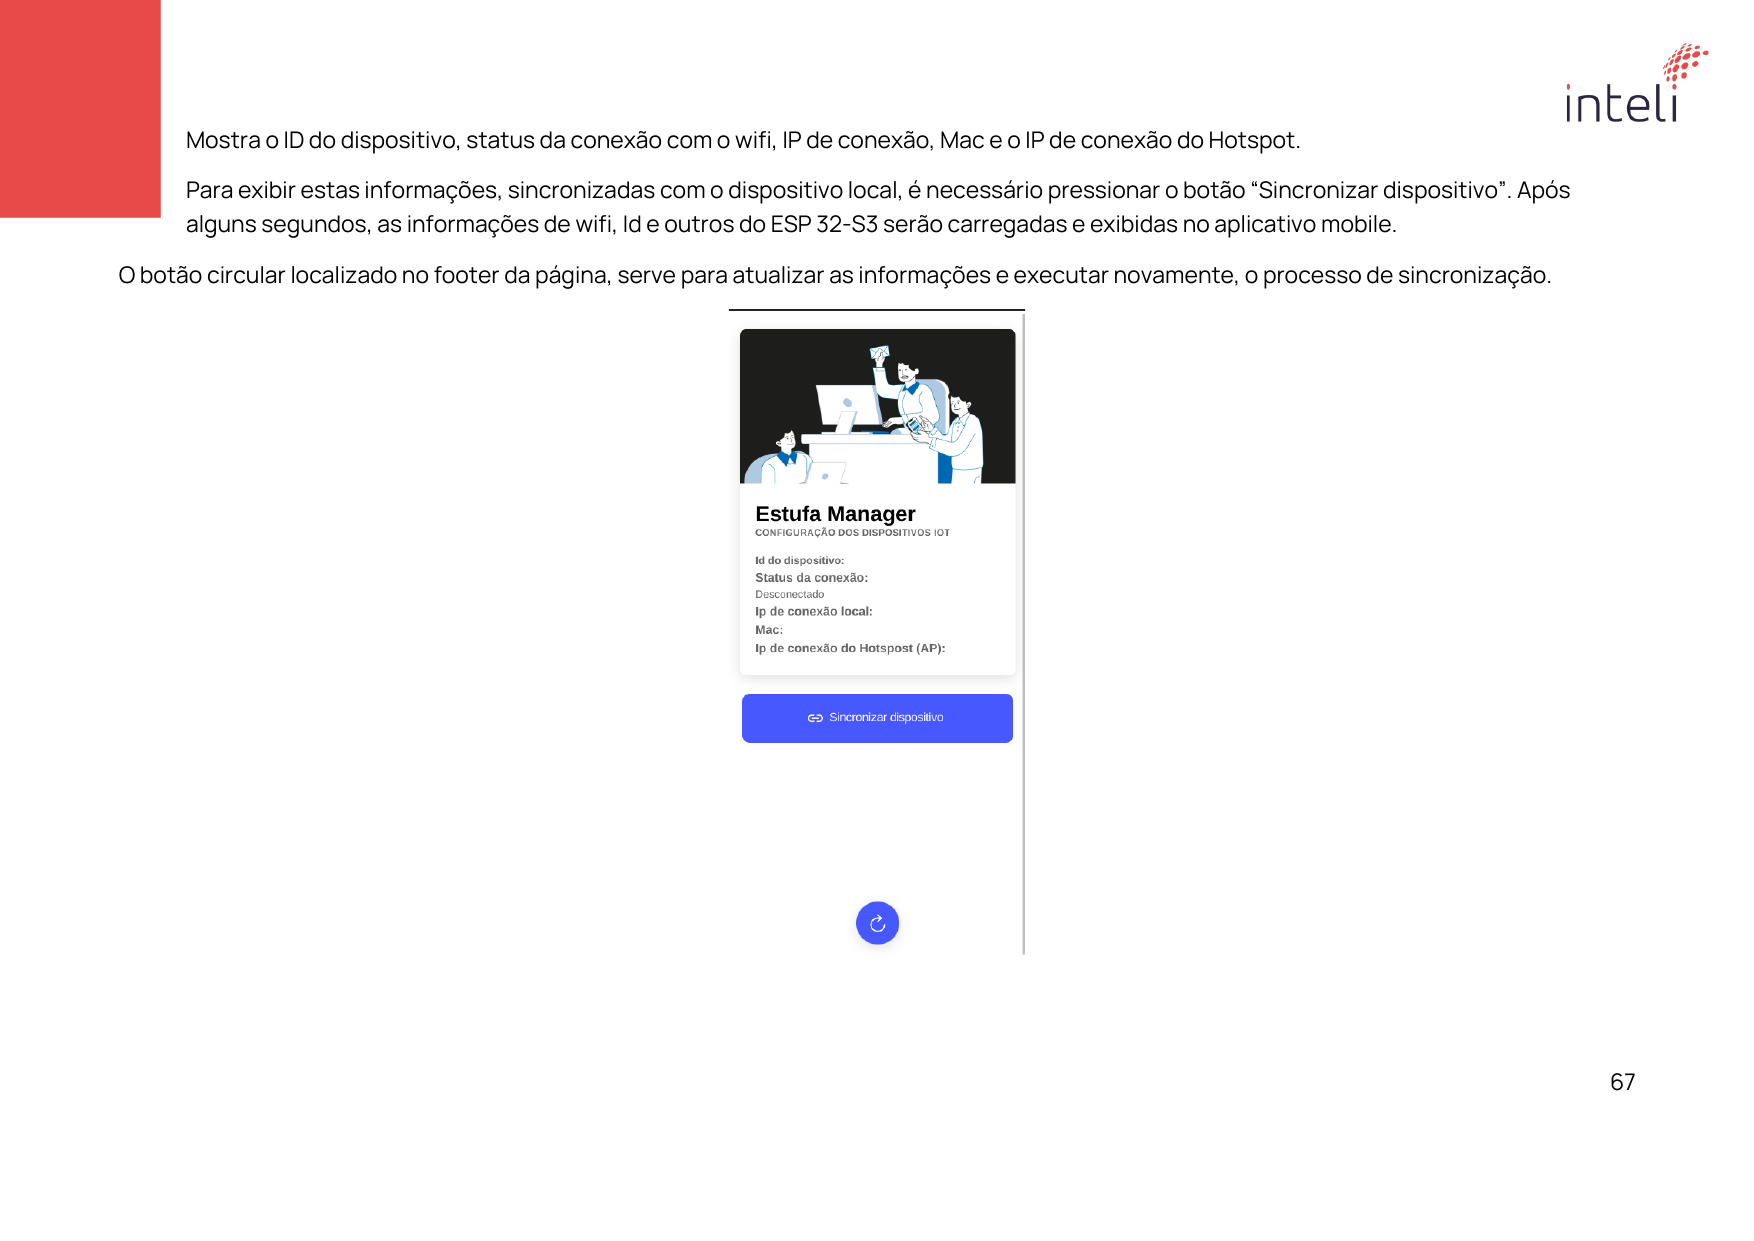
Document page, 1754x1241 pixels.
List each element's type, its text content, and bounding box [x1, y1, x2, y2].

picture [0, 0, 161, 218]
picture [1566, 43, 1709, 122]
text O botão circular localizado no footer da página, serve para atualizar as informações e executar novamente, o processo de sincronização. [118, 259, 1636, 290]
text Mostra o ID do dispositivo, status da conexão com o wifi, IP de conexão, Mac e o IP de conexão do Hotspot. [118, 124, 1636, 155]
text Para exibir estas informações, sincronizadas com o dispositivo local, é necessário pressionar o botão “Sincronizar dispositivo”. Após alguns segundos, as informações de wifi, Id e outros do ESP 32-S3 serão carregadas e exibidas no aplicativo mobile. [118, 174, 1636, 240]
picture [728, 309, 1026, 958]
